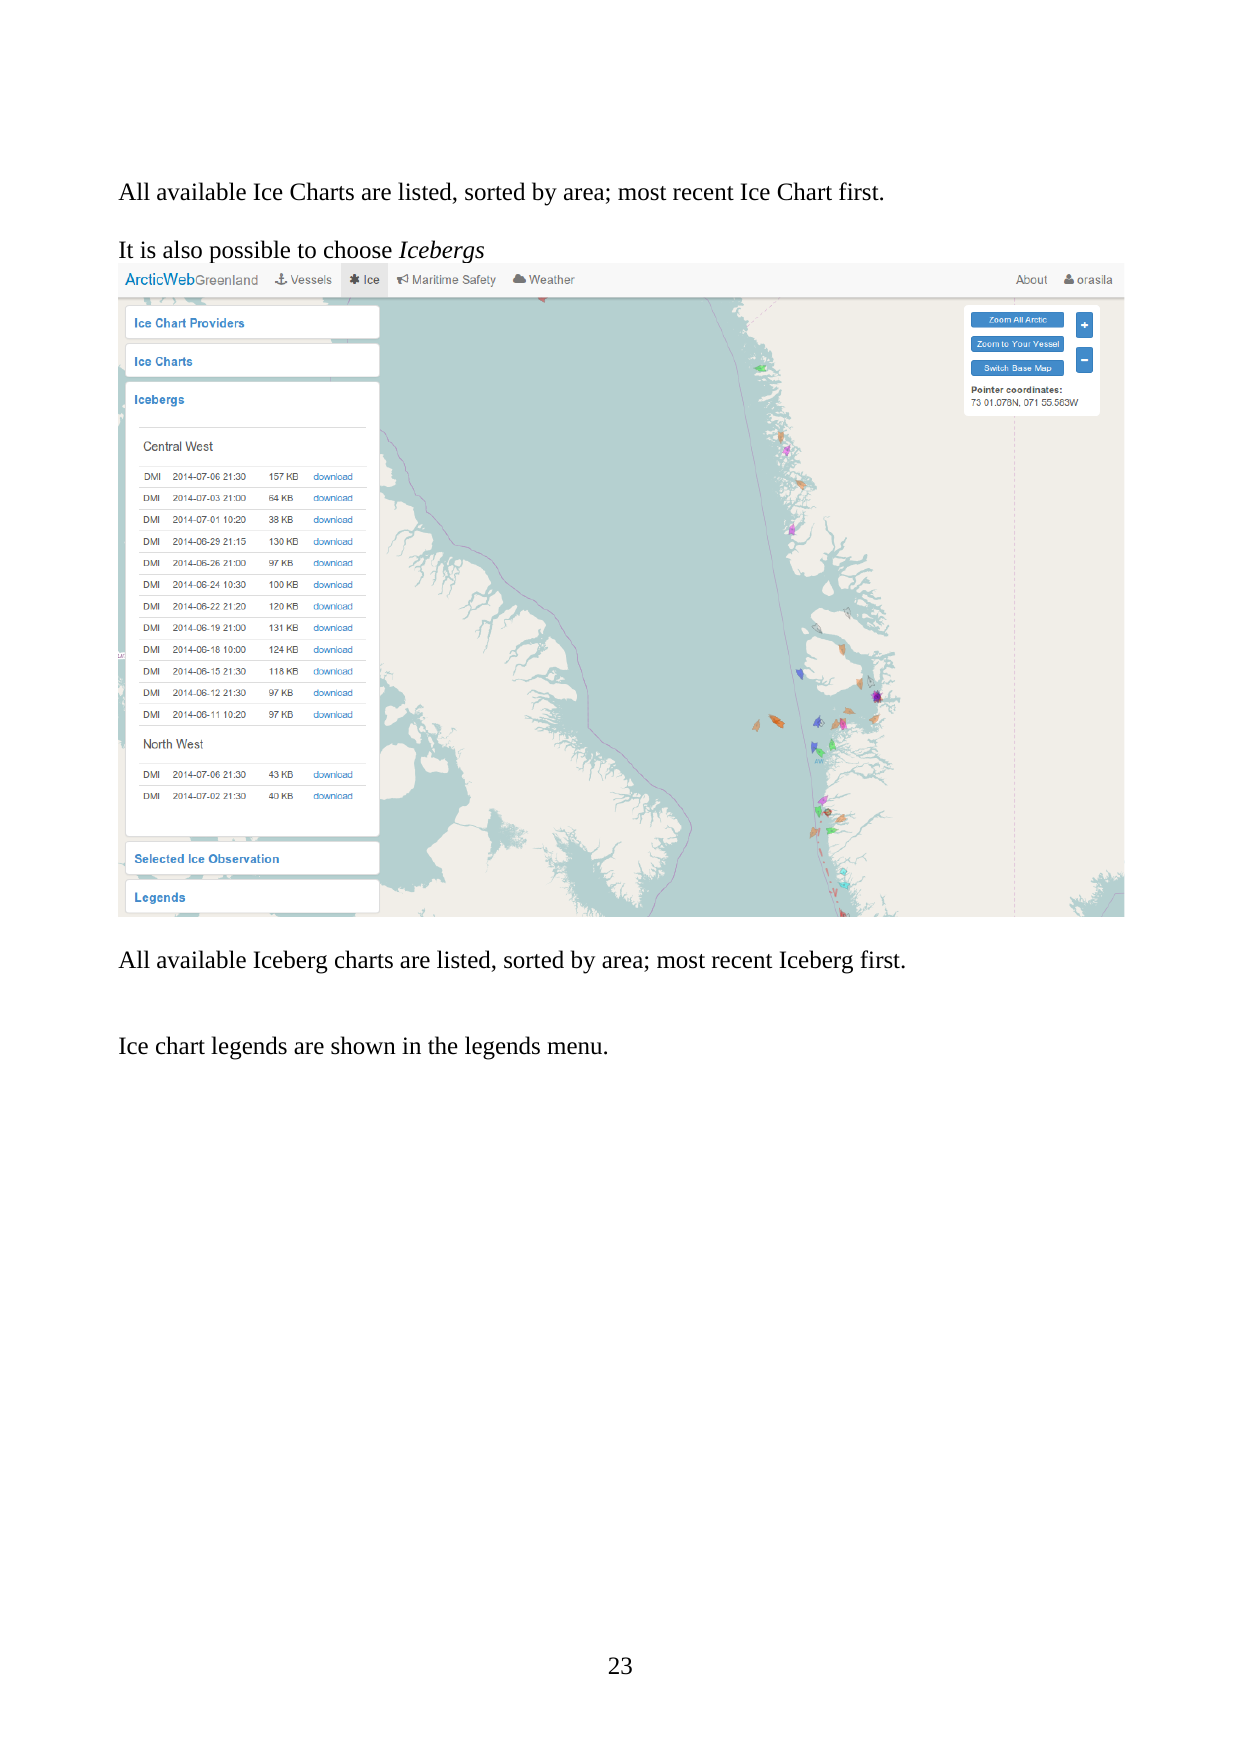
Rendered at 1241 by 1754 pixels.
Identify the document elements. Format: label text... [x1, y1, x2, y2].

text Ice chart legends are shown in the legends menu. [118, 1031, 1122, 1060]
text All available Iceberg charts are listed, sorted by area; most recent Iceberg first. [118, 945, 1122, 974]
picture [118, 263, 1125, 917]
text It is also possible to choose Icebergs [118, 235, 1122, 263]
text All available Ice Charts are listed, sorted by area; most recent Ice Chart first. [118, 177, 1122, 206]
